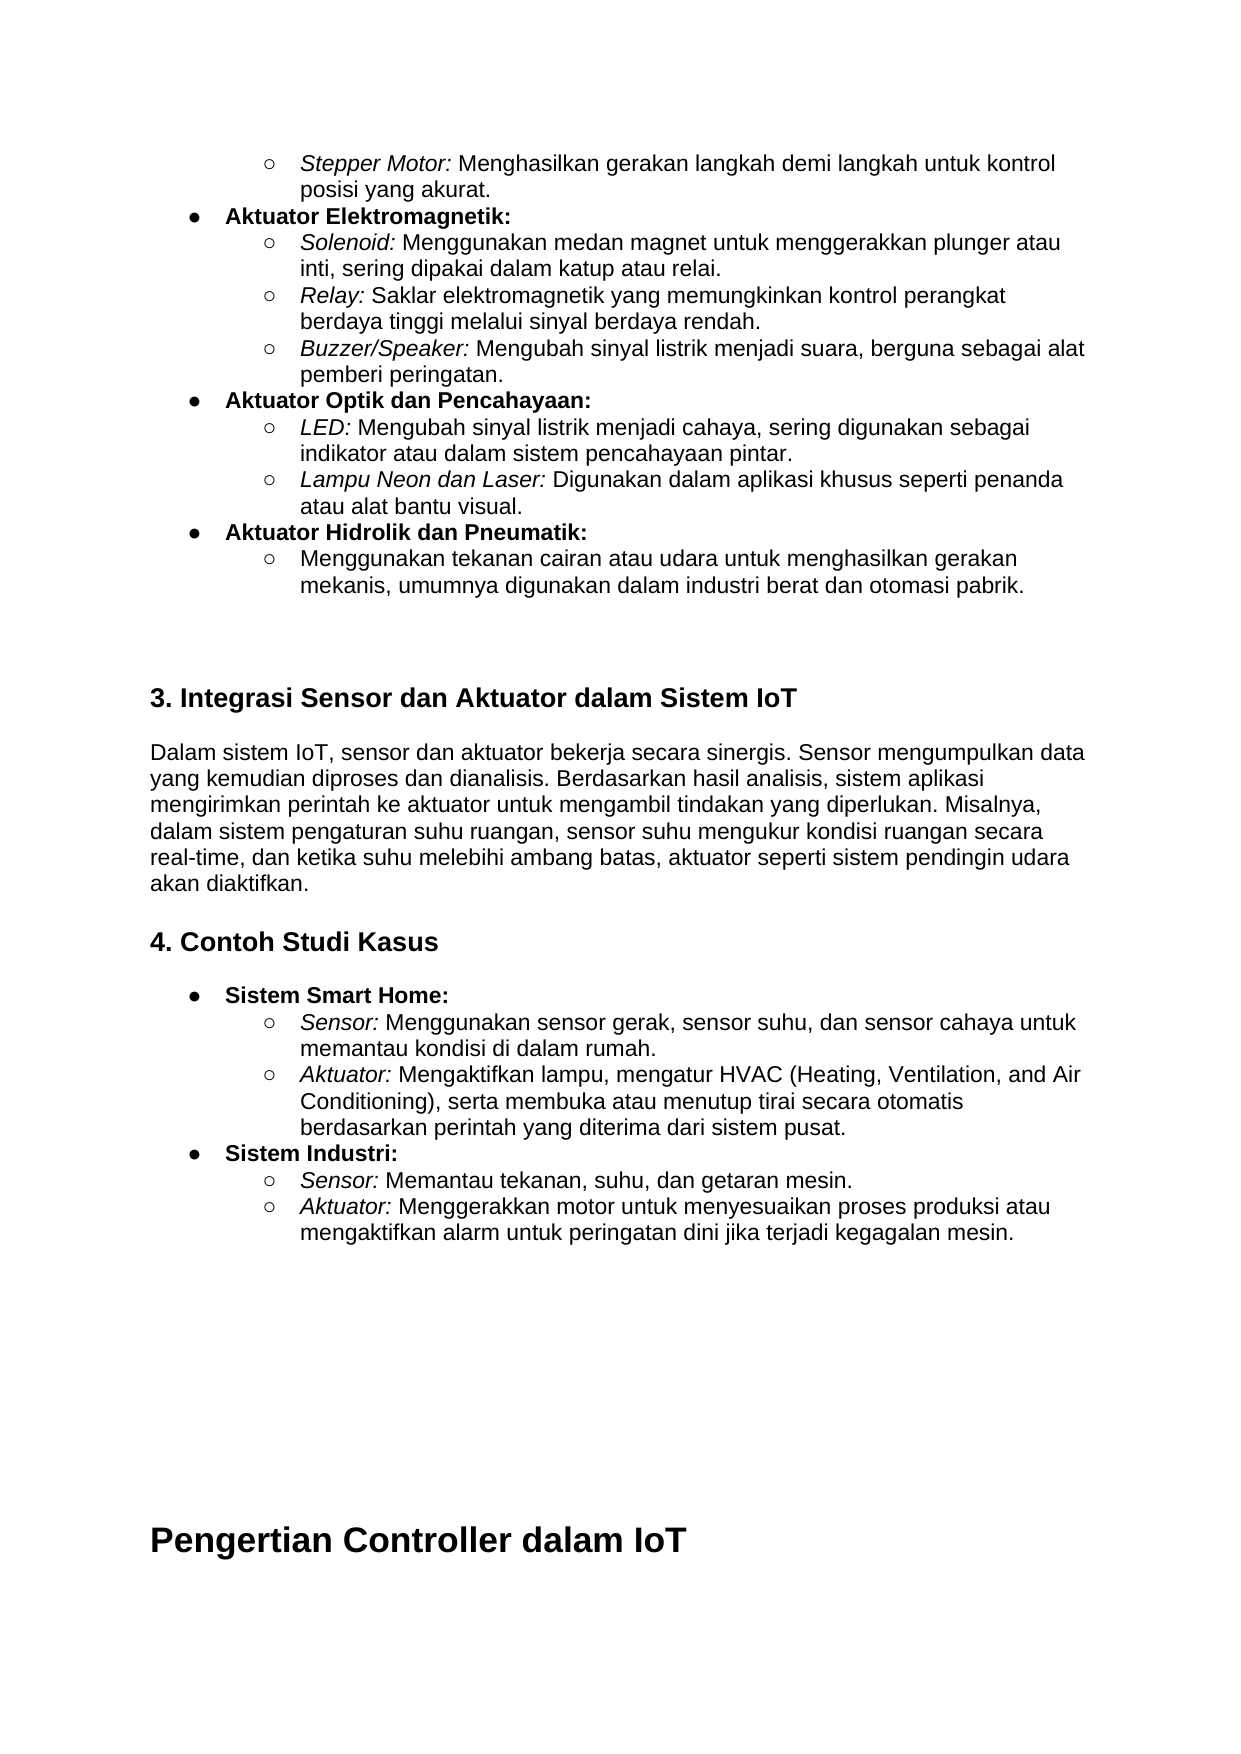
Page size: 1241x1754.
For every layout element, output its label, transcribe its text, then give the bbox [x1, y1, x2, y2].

list Relay: Saklar elektromagnetik yang memungkinkan kontrol perangkat berdaya tinggi melalui sinyal berdaya rendah. [262, 282, 1090, 334]
list Aktuator Hidrolik dan Pneumatik: [187, 519, 1090, 545]
list Sistem Industri: [187, 1140, 1090, 1167]
list Sensor: Memantau tekanan, suhu, dan getaran mesin. [262, 1167, 1090, 1193]
list Solenoid: Menggunakan medan magnet untuk menggerakkan plunger atau inti, sering dipakai dalam katup atau relai. [262, 229, 1090, 282]
subtitle Pengertian Controller dalam IoT [150, 1520, 1090, 1560]
list Sensor: Menggunakan sensor gerak, sensor suhu, dan sensor cahaya untuk memantau kondisi di dalam rumah. [262, 1008, 1090, 1061]
list Menggunakan tekanan cairan atau udara untuk menghasilkan gerakan mekanis, umumnya digunakan dalam industri berat dan otomasi pabrik. [262, 545, 1090, 598]
subtitle 4. Contoh Studi Kasus [150, 926, 1090, 957]
list Aktuator: Menggerakkan motor untuk menyesuaikan proses produksi atau mengaktifkan alarm untuk peringatan dini jika terjadi kegagalan mesin. [262, 1193, 1090, 1246]
list Aktuator Elektromagnetik: [187, 203, 1090, 229]
subtitle 3. Integrasi Sensor dan Aktuator dalam Sistem IoT [150, 682, 1090, 714]
list Aktuator: Mengaktifkan lampu, mengatur HVAC (Heating, Ventilation, and Air Conditioning), serta membuka atau menutup tirai secara otomatis berdasarkan perintah yang diterima dari sistem pusat. [262, 1061, 1090, 1140]
list Lampu Neon dan Laser: Digunakan dalam aplikasi khusus seperti penanda atau alat bantu visual. [262, 466, 1090, 519]
list Stepper Motor: Menghasilkan gerakan langkah demi langkah untuk kontrol posisi yang akurat. [262, 150, 1090, 203]
list Sistem Smart Home: [187, 982, 1090, 1008]
text Dalam sistem IoT, sensor dan aktuator bekerja secara sinergis. Sensor mengumpulkan data yang kemudian diproses dan dianalisis. Berdasarkan hasil analisis, sistem aplikasi mengirimkan perintah ke aktuator untuk mengambil tindakan yang diperlukan. Misalnya, dalam sistem pengaturan suhu ruangan, sensor suhu mengukur kondisi ruangan secara real-time, dan ketika suhu melebihi ambang batas, aktuator seperti sistem pendingin udara akan diaktifkan. [150, 739, 1090, 897]
list Aktuator Optik dan Pencahayaan: [187, 387, 1090, 413]
list Buzzer/Speaker: Mengubah sinyal listrik menjadi suara, berguna sebagai alat pemberi peringatan. [262, 334, 1090, 387]
list LED: Mengubah sinyal listrik menjadi cahaya, sering digunakan sebagai indikator atau dalam sistem pencahayaan pintar. [262, 413, 1090, 466]
